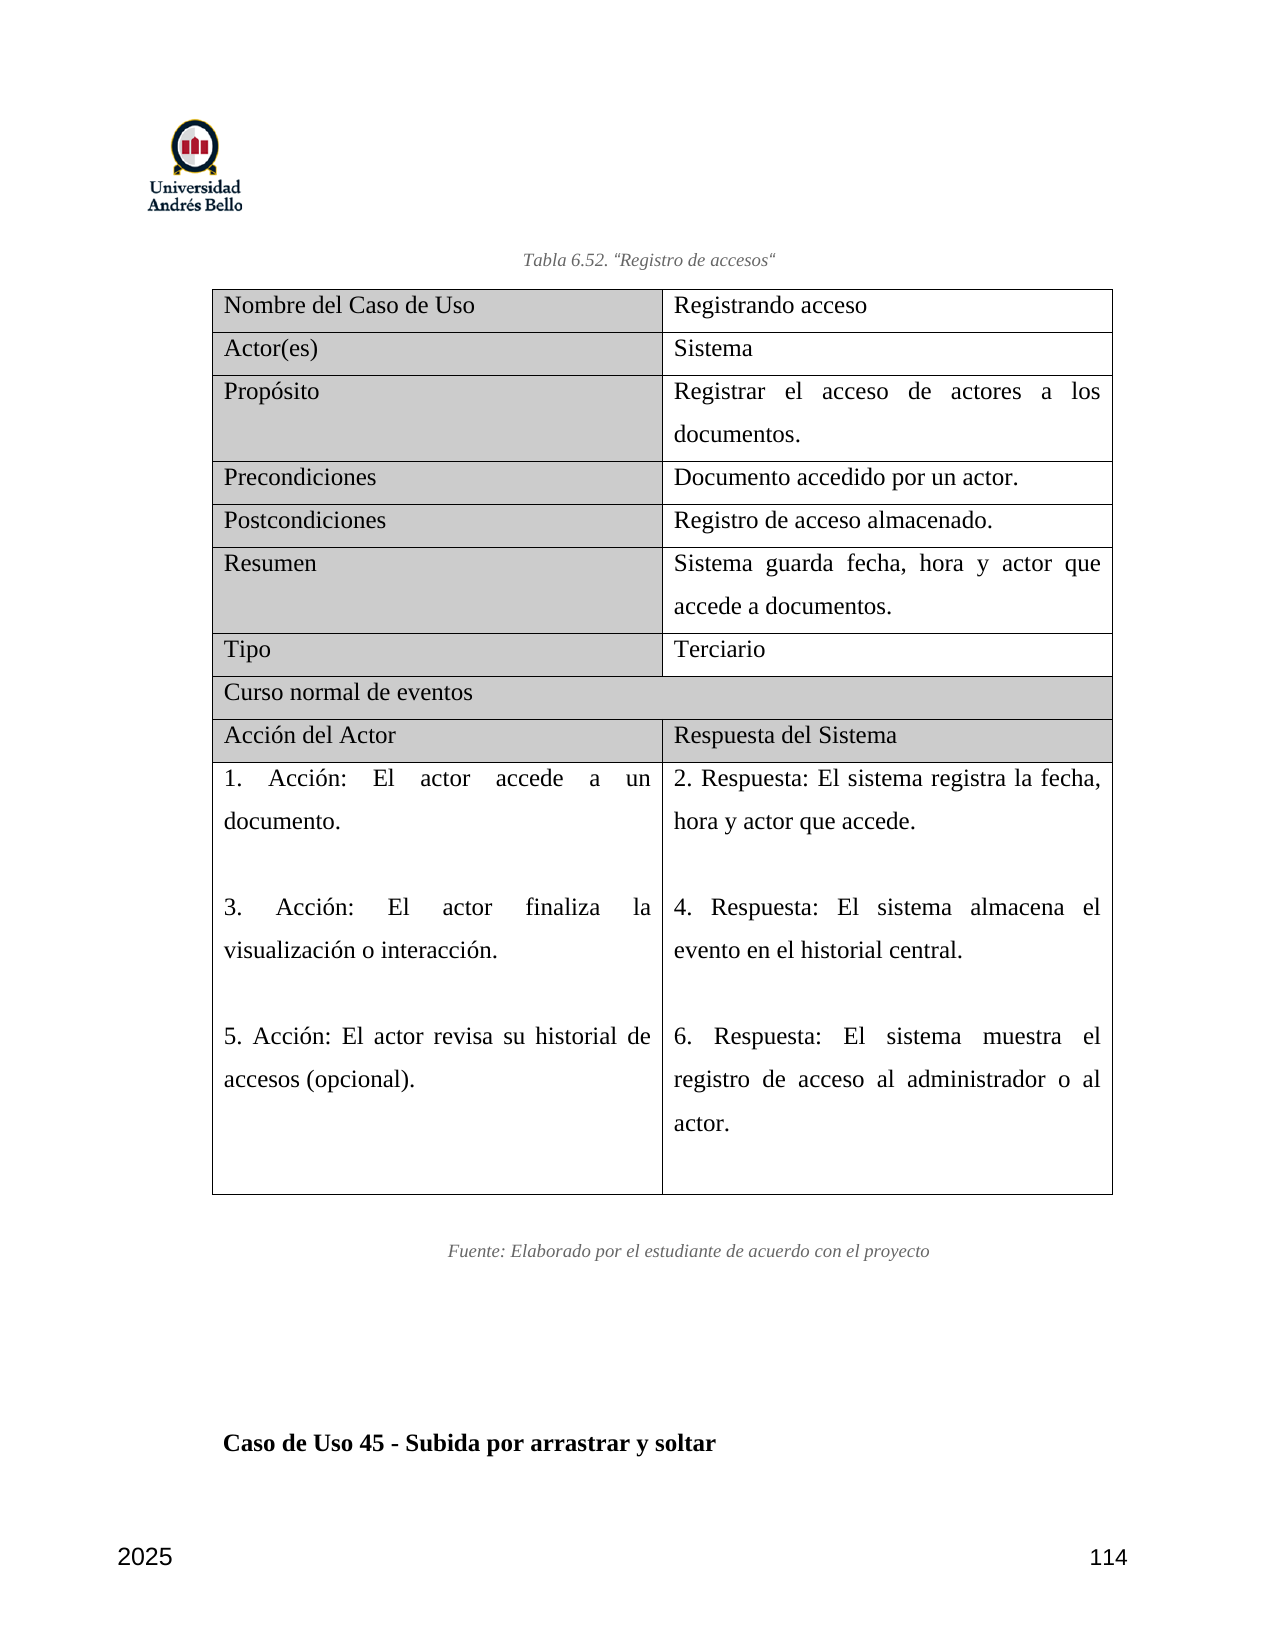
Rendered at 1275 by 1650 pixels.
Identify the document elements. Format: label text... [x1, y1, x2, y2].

text Caso de Uso 45 - Subida por arrastrar y soltar [148, 1428, 1127, 1457]
table_cell Curso normal de eventos [213, 677, 1112, 719]
table_cell Propósito [213, 376, 662, 461]
table_cell Actor(es) [213, 333, 662, 375]
text Fuente: Elaborado por el estudiante de acuerdo con el proyecto [373, 403, 1127, 1261]
table_cell Terciario [663, 634, 1112, 676]
table_header Registrando acceso [663, 290, 1112, 332]
table_cell Sistema guarda fecha, hora y actor que accede a documentos. [663, 548, 1112, 633]
table_cell Registrar el acceso de actores a los documentos. [663, 376, 1112, 461]
table_cell Sistema [663, 333, 1112, 375]
table_cell Tipo [213, 634, 662, 676]
table_cell Documento accedido por un actor. [663, 462, 1112, 504]
subtitle Tabla 6.52. “Registro de accesos“ [448, 248, 1127, 270]
table_cell Registro de acceso almacenado. [663, 505, 1112, 547]
table_cell Precondiciones [213, 462, 662, 504]
table_cell 1. Acción: El actor accede a un documento. 3. Acción: El actor finaliza la visualización o interacción. 5. Acción: El actor revisa su historial de accesos (opcional). [213, 763, 662, 1194]
table_cell Respuesta del Sistema [663, 720, 1112, 762]
table_cell Resumen [213, 548, 662, 633]
table_cell 2. Respuesta: El sistema registra la fecha, hora y actor que accede. 4. Respuesta: El sistema almacena el evento en el historial central. 6. Respuesta: El sistema muestra el registro de acceso al administrador o al actor. [663, 763, 1112, 1194]
picture [147, 118, 243, 212]
table_header Nombre del Caso de Uso [213, 290, 662, 332]
table_cell Postcondiciones [213, 505, 662, 547]
table_cell Acción del Actor [213, 720, 662, 762]
